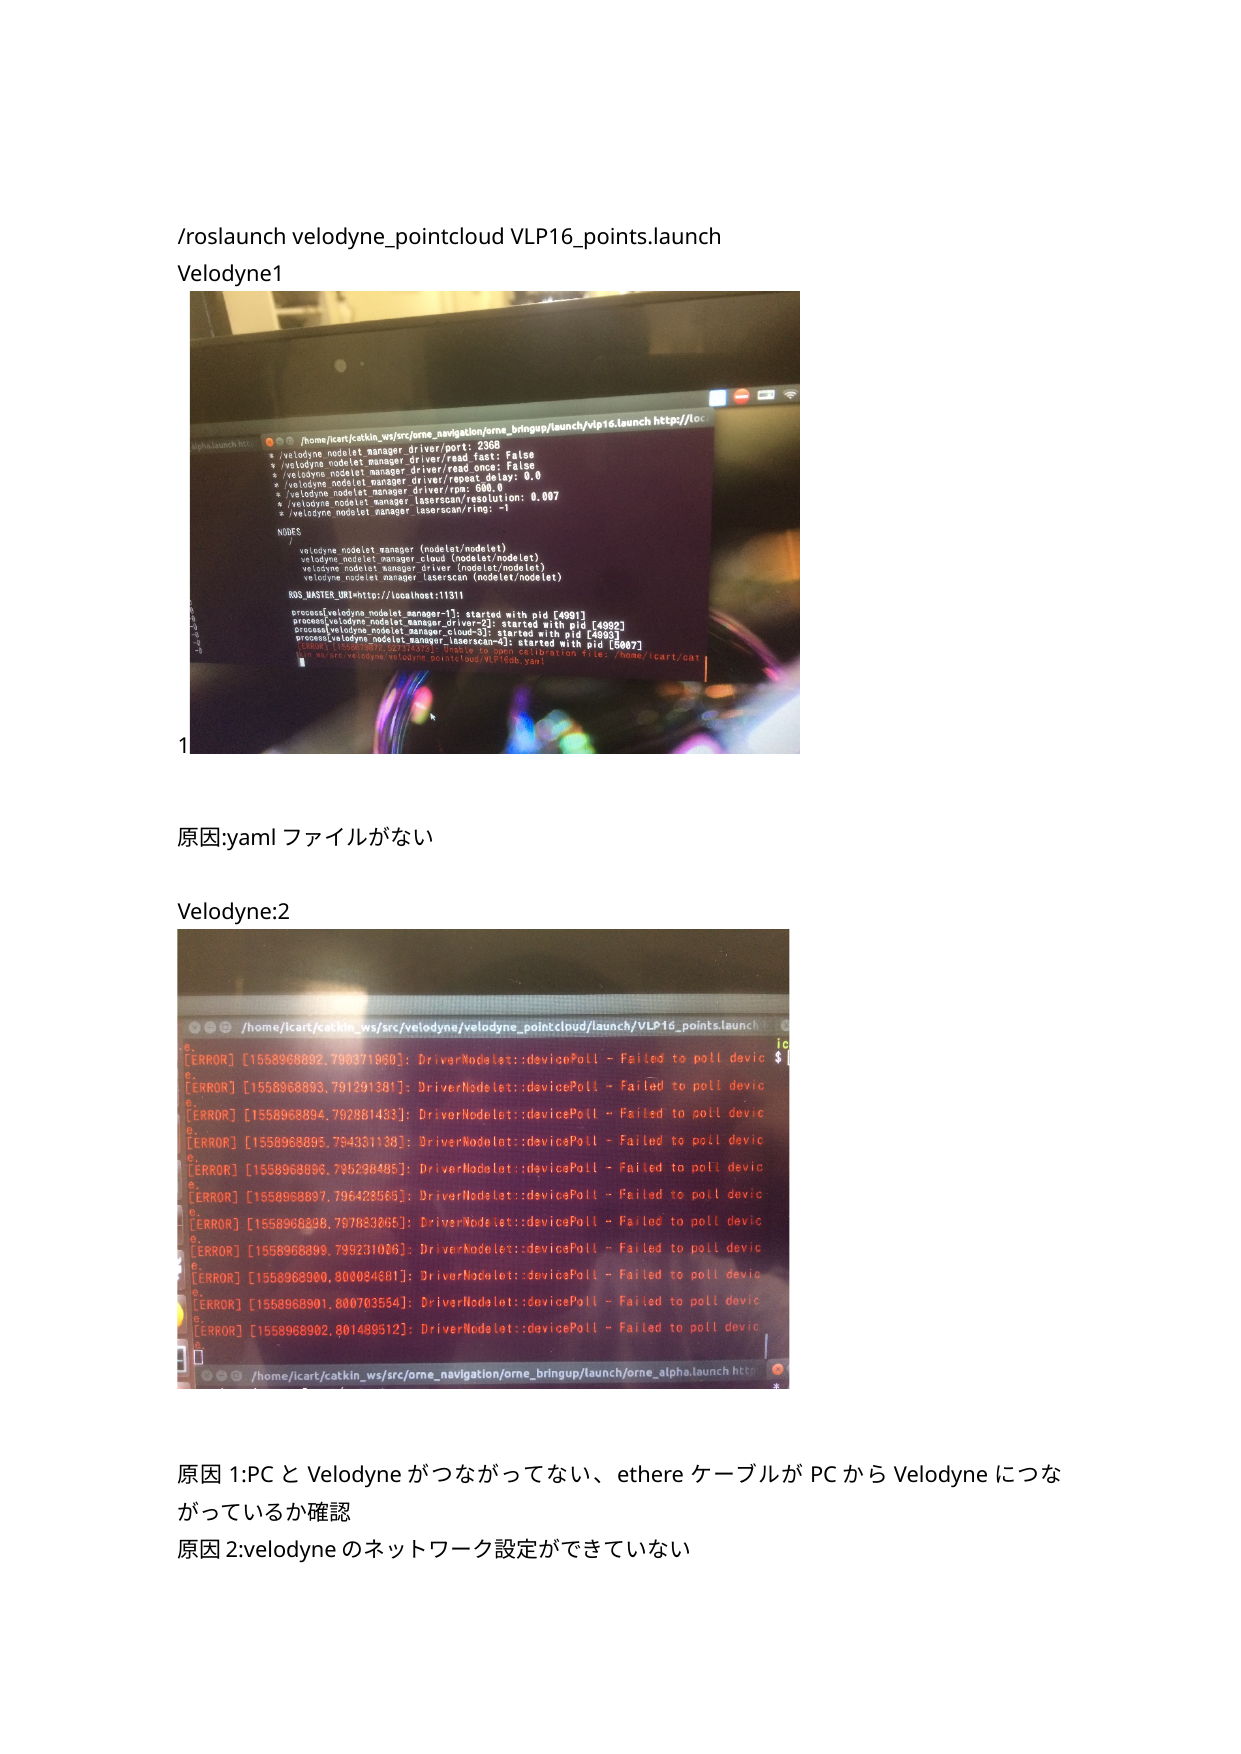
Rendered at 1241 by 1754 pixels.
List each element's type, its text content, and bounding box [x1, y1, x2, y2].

picture [177, 929, 790, 1389]
text Velodyne:2 [177, 892, 1063, 929]
text 原因:yamlファイルがない [177, 817, 1063, 854]
text /roslaunch velodyne_pointcloud VLP16_points.launch [177, 217, 1063, 254]
text 原因1:PCとVelodyneがつながってない、ethereケーブルがPCからVelodyneにつながっているか確認 [177, 1454, 1063, 1529]
text Velodyne1 [177, 254, 1063, 292]
picture [189, 291, 800, 754]
text 原因2:velodyneのネットワーク設定ができていない [177, 1529, 1063, 1567]
